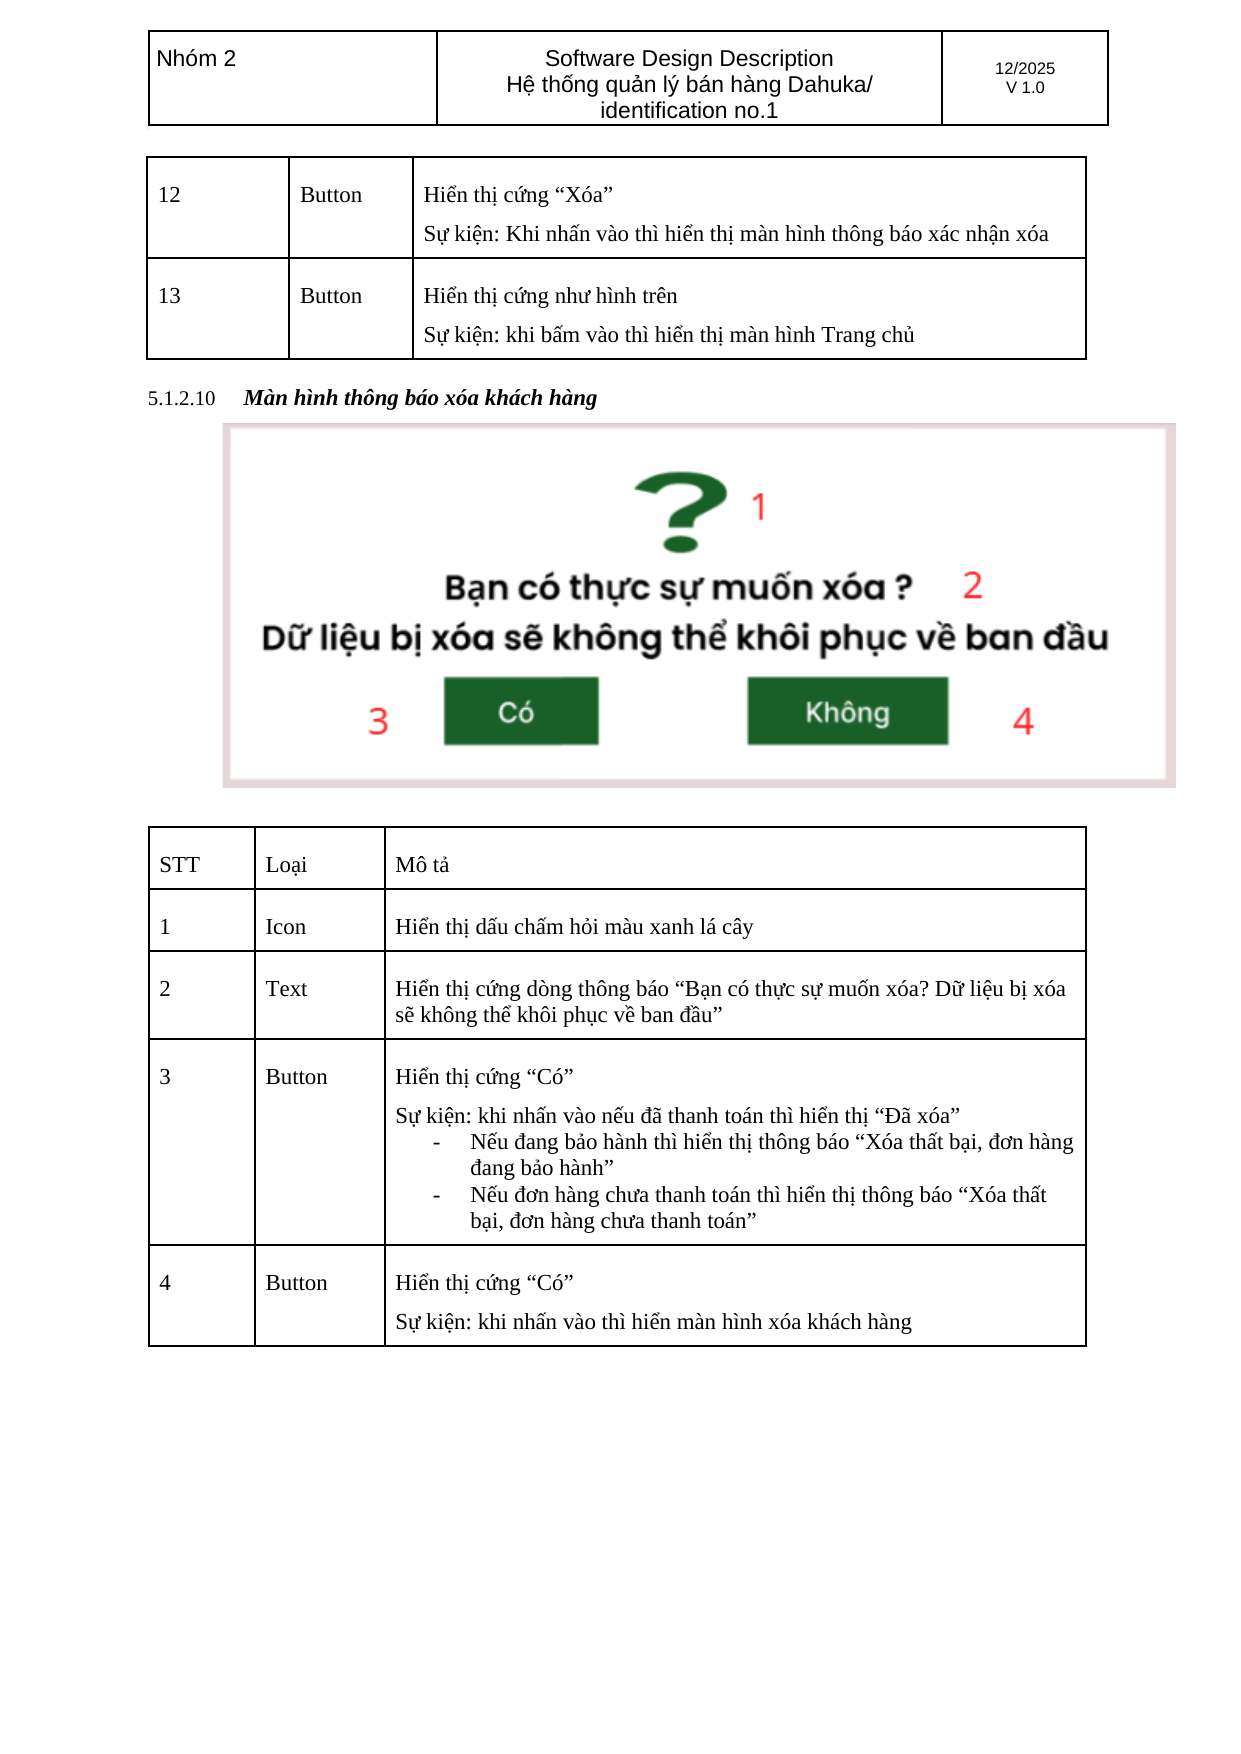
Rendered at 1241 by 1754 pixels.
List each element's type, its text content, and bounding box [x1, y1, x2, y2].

table_cell 12 [148, 158, 288, 257]
table_cell 1 [150, 890, 254, 950]
table_header STT [150, 828, 254, 888]
table_cell Hiển thị cứng “Có” Sự kiện: khi nhấn vào nếu đã thanh toán thì hiển thị “Đã xóa” Nếu đang bảo hành thì hiển thị thông báo “Xóa thất bại, đơn hàng đang bảo hành” Nếu đơn hàng chưa thanh toán thì hiển thị thông báo “Xóa thất bại, đơn hàng chưa thanh toán” [386, 1040, 1085, 1244]
subtitle Màn hình thông báo xóa khách hàng [148, 384, 1092, 411]
table_cell 3 [150, 1040, 254, 1244]
table_header Loại [256, 828, 384, 888]
picture [222, 423, 1176, 788]
table_cell Button [290, 259, 412, 357]
table_cell Button [290, 158, 412, 257]
table_cell Hiển thị cứng dòng thông báo “Bạn có thực sự muốn xóa? Dữ liệu bị xóa sẽ không thể khôi phục về ban đầu” [386, 952, 1085, 1038]
table_cell Hiển thị dấu chấm hỏi màu xanh lá cây [386, 890, 1085, 950]
table_cell Button [256, 1040, 384, 1244]
table_cell Text [256, 952, 384, 1038]
table_header Mô tả [386, 828, 1085, 888]
table_cell Hiển thị cứng “Có” Sự kiện: khi nhấn vào thì hiển màn hình xóa khách hàng [386, 1246, 1085, 1344]
table_cell 2 [150, 952, 254, 1038]
table_cell 13 [148, 259, 288, 357]
table_cell Hiển thị cứng “Xóa” Sự kiện: Khi nhấn vào thì hiển thị màn hình thông báo xác nhận xóa [414, 158, 1085, 257]
table_cell Button [256, 1246, 384, 1344]
table_cell Hiển thị cứng như hình trên Sự kiện: khi bấm vào thì hiển thị màn hình Trang chủ [414, 259, 1085, 357]
table_cell Icon [256, 890, 384, 950]
table_cell 4 [150, 1246, 254, 1344]
